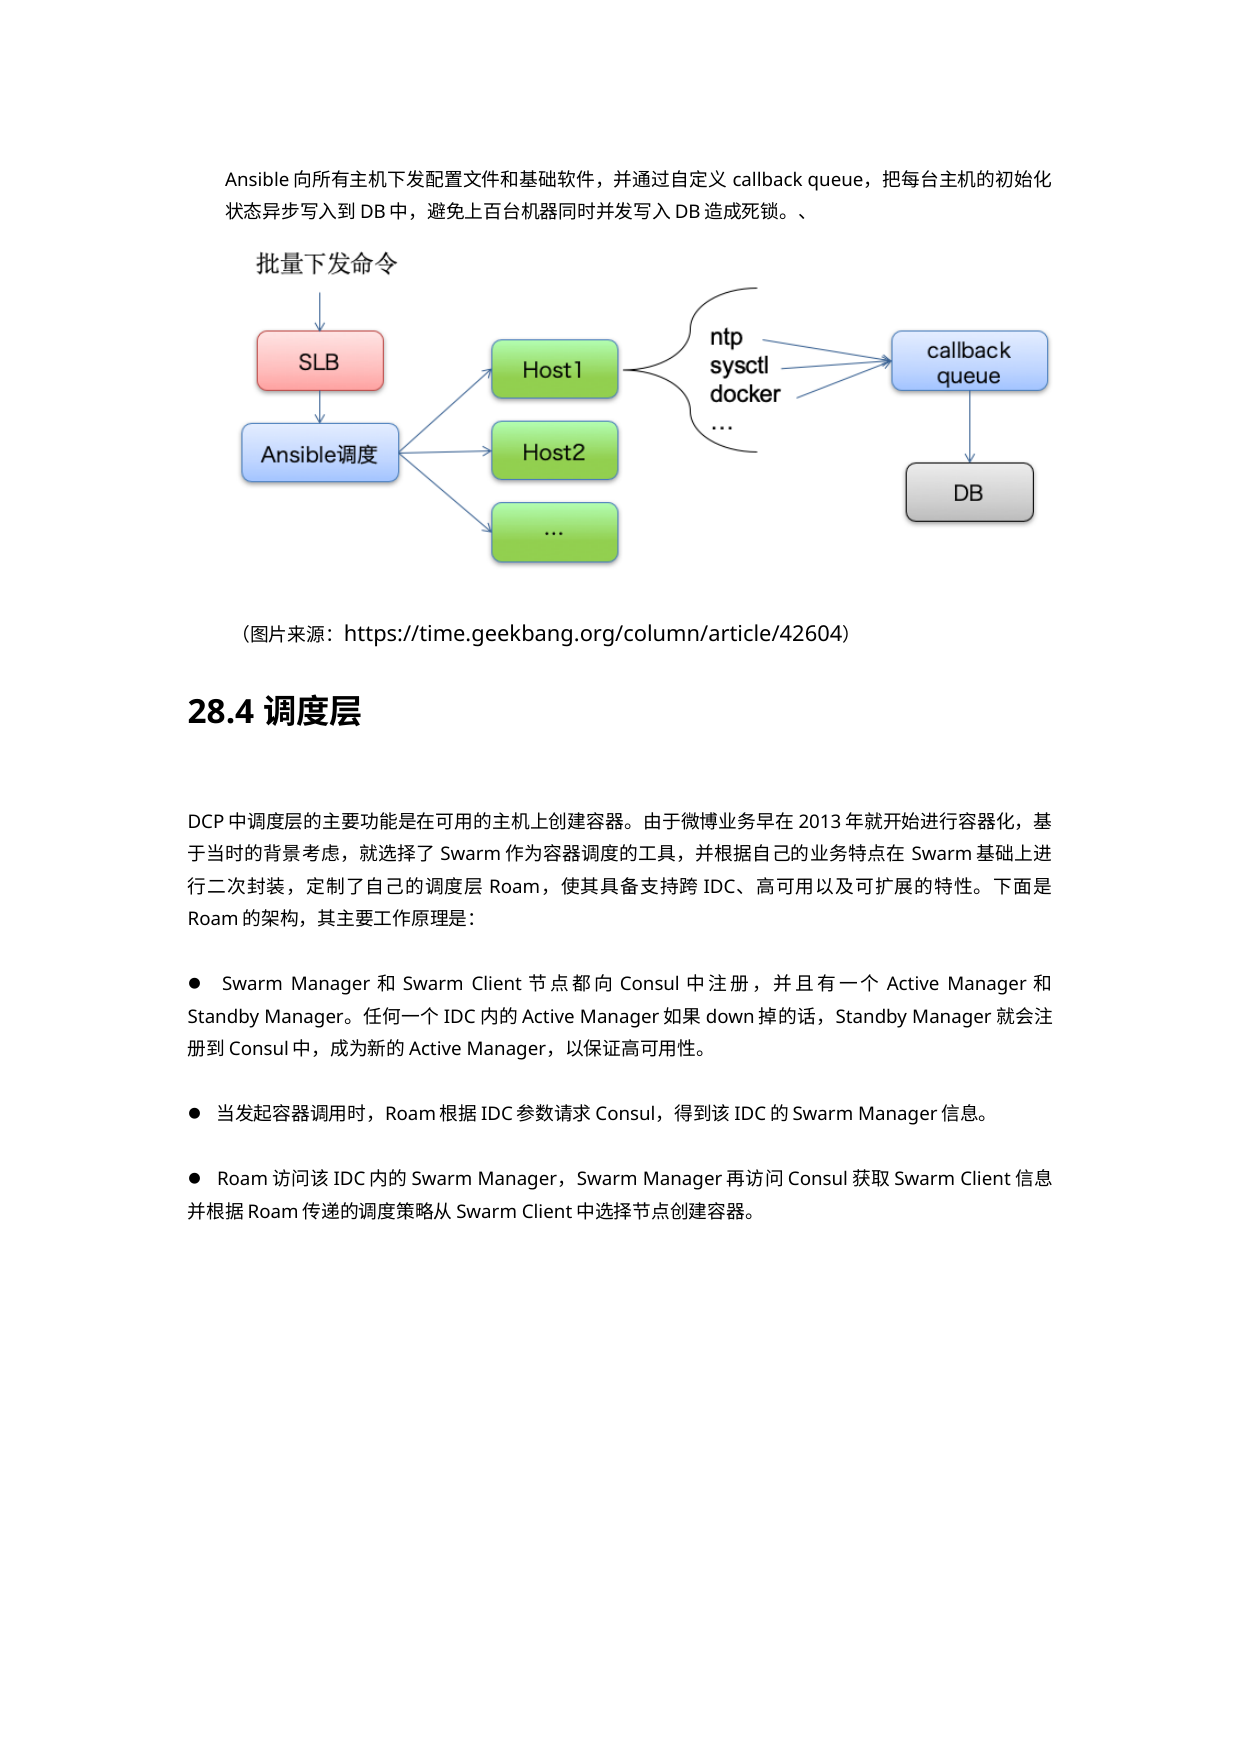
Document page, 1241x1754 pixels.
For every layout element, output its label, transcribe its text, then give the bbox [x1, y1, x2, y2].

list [225, 162, 1053, 227]
text DCP中调度层的主要功能是在可用的主机上创建容器。由于微博业务早在2013年就开始进行容器化，基于当时的背景考虑，就选择了Swarm作为容器调度的工具，并根据自己的业务特点在 Swarm基础上进行二次封装，定制了自己的调度层Roam，使其具备支持跨IDC、高可用以及可扩展的特性。下面是Roam的架构，其主要工作原理是： [187, 804, 1053, 934]
text （图片来源：https://time.geekbang.org/column/article/42604） [187, 617, 1053, 649]
subtitle 28.4 调度层 [187, 677, 1053, 742]
picture [225, 227, 1091, 611]
text 当发起容器调用时，Roam根据IDC参数请求Consul，得到该IDC的Swarm Manager信息。 [187, 1096, 1053, 1129]
text Roam访问该IDC内的Swarm Manager，Swarm Manager再访问Consul获取Swarm Client信息并根据Roam传递的调度策略从Swarm Client中选择节点创建容器。 [187, 1161, 1053, 1226]
text Swarm Manager和Swarm Client节点都向Consul中注册，并且有一个Active Manager和 Standby Manager。任何一个IDC内的Active Manager如果down掉的话，Standby Manager就会注册到Consul中，成为新的Active Manager，以保证高可用性。 [187, 966, 1053, 1064]
